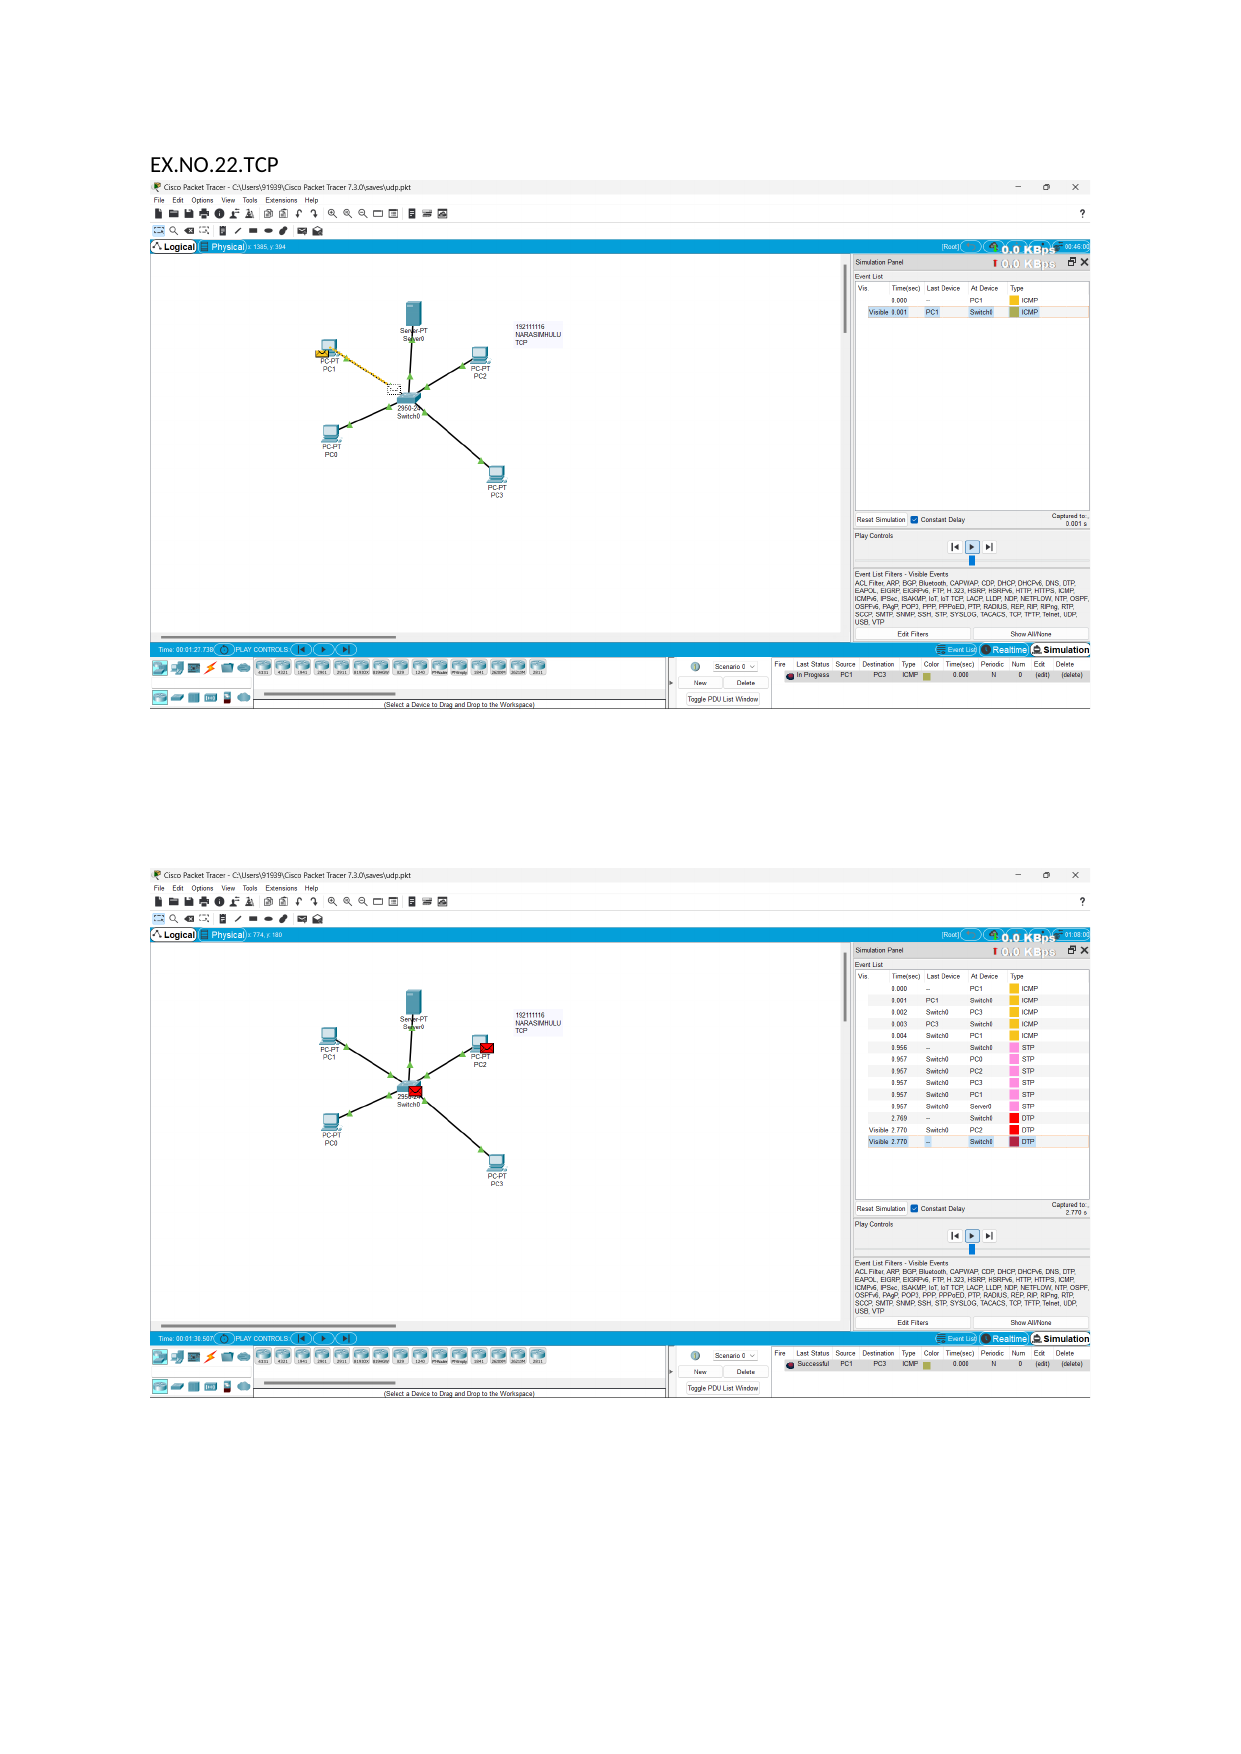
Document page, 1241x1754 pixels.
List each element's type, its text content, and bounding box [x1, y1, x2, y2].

picture [990, 931, 997, 940]
text EX.NO.22.TCP [150, 150, 1090, 180]
picture [982, 1334, 990, 1343]
picture [150, 868, 1091, 1398]
picture [150, 180, 1091, 709]
picture [982, 645, 990, 654]
